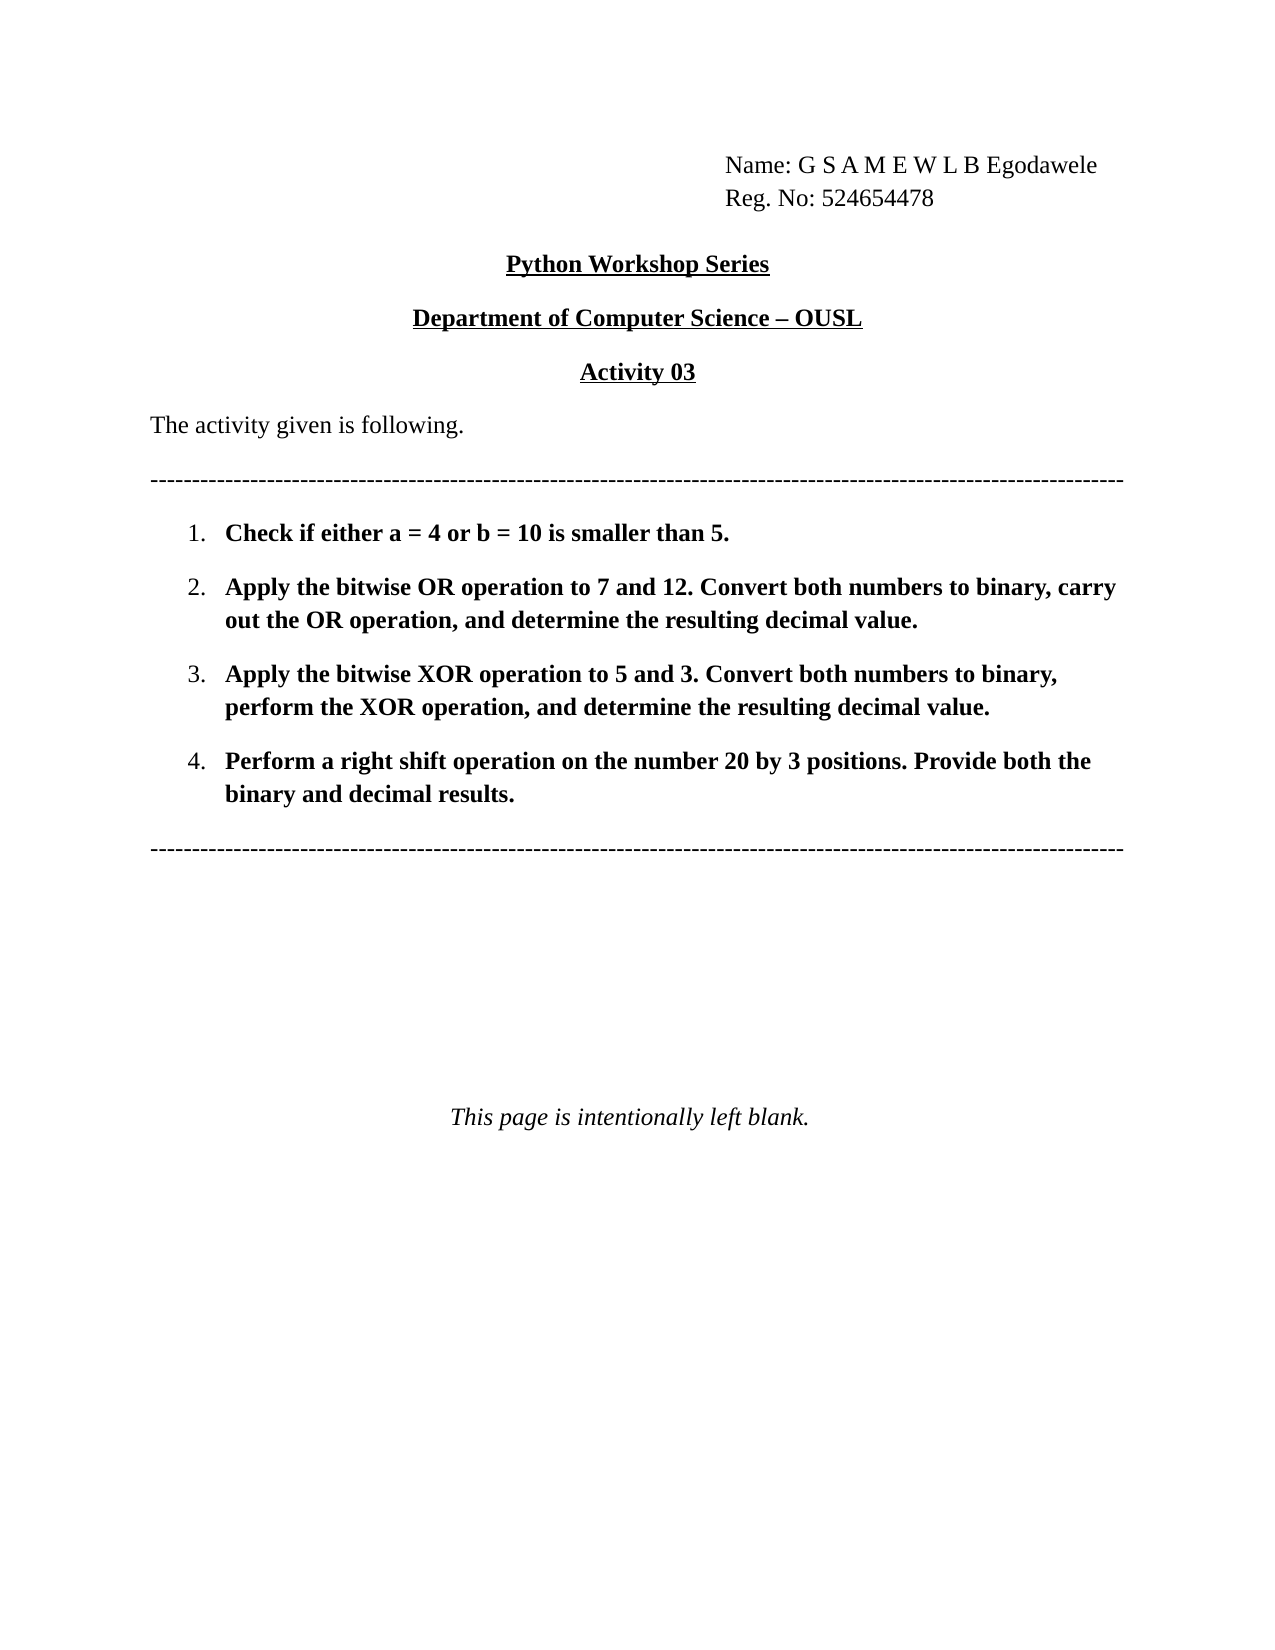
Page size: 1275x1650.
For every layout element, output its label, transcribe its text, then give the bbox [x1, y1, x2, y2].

list Check if either a = 4 or b = 10 is smaller than 5. [187, 518, 1125, 547]
list Perform a right shift operation on the number 20 by 3 positions. Provide both the binary and decimal results. [187, 746, 1125, 808]
text Department of Computer Science – OUSL [150, 303, 1125, 332]
text --------------------------------------------------------------------------------------------------------------------- [150, 833, 1125, 862]
text This page is intentionally left blank. [375, 1102, 1125, 1131]
text Activity 03 [150, 357, 1125, 386]
list Apply the bitwise XOR operation to 5 and 3. Convert both numbers to binary, perform the XOR operation, and determine the resulting decimal value. [187, 659, 1125, 721]
text Python Workshop Series [150, 249, 1125, 278]
text Name: G S A M E W L B Egodawele [150, 150, 1125, 179]
list Apply the bitwise OR operation to 7 and 12. Convert both numbers to binary, carry out the OR operation, and determine the resulting decimal value. [187, 572, 1125, 634]
text Reg. No: 524654478 [150, 183, 1125, 212]
text --------------------------------------------------------------------------------------------------------------------- [150, 464, 1125, 493]
text The activity given is following. [150, 411, 1125, 439]
